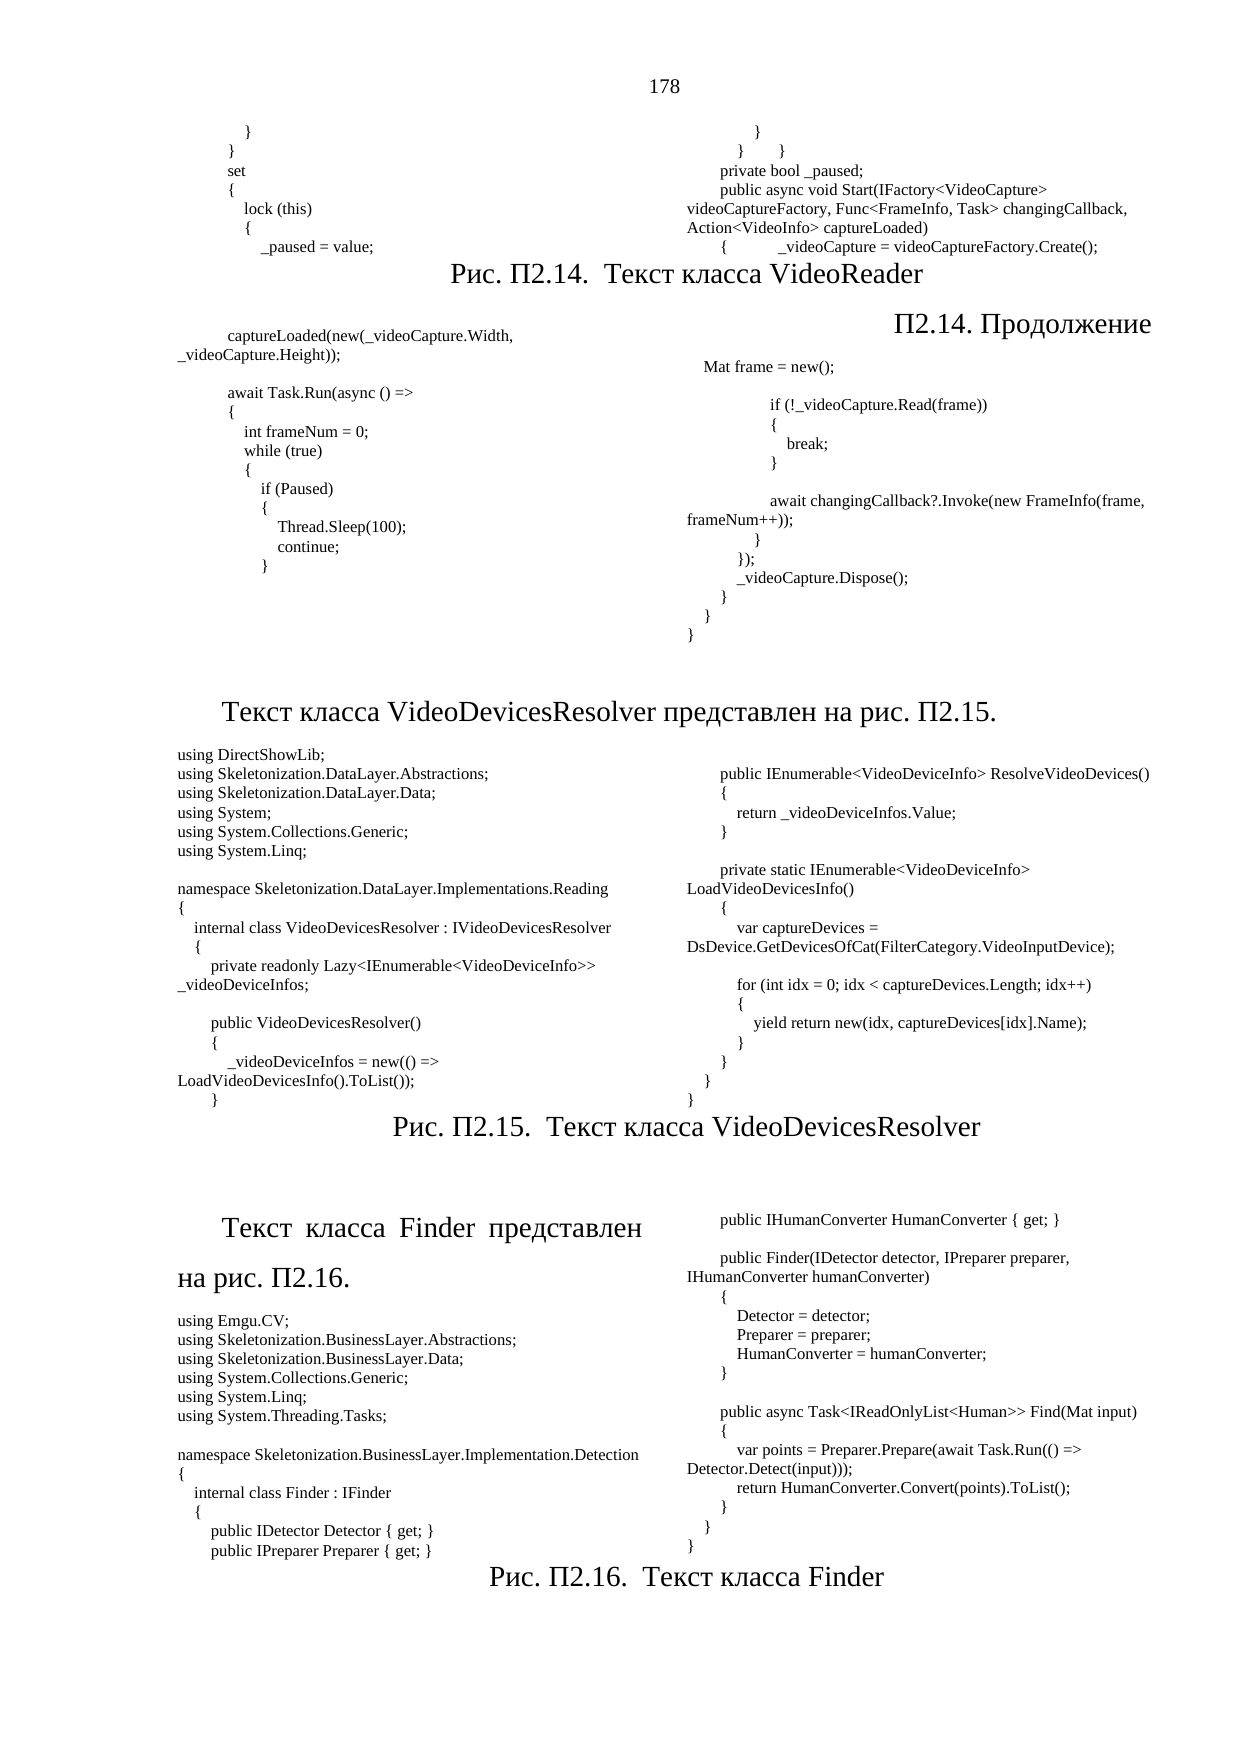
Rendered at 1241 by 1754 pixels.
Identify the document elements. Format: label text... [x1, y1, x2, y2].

text } [687, 587, 1152, 606]
text public IDetector Detector { get; } [177, 1521, 642, 1540]
text using System.Linq; [177, 1387, 642, 1406]
text using System.Collections.Generic; [177, 1368, 642, 1387]
text { [687, 1421, 1152, 1440]
text private readonly Lazy<IEnumerable<VideoDeviceInfo>> _videoDeviceInfos; [177, 956, 642, 994]
text { [687, 898, 1152, 917]
text var points = Preparer.Prepare(await Task.Run(() => Detector.Detect(input))); [687, 1440, 1152, 1478]
text if (!_videoCapture.Read(frame)) [687, 395, 1152, 414]
text using System; [177, 802, 642, 822]
text public IEnumerable<VideoDeviceInfo> ResolveVideoDevices() [687, 764, 1152, 783]
text _videoCapture.Dispose(); [687, 568, 1152, 587]
text { [177, 179, 642, 199]
text { [687, 1286, 1152, 1306]
text { [687, 783, 1152, 802]
text using Skeletonization.DataLayer.Data; [177, 783, 642, 802]
text lock (this) [177, 199, 642, 218]
text } [687, 1052, 1152, 1071]
text Thread.Sleep(100); [177, 517, 642, 536]
text { [177, 218, 642, 237]
text } } [687, 141, 1152, 160]
text Рис. П2.14. Текст класса VideoReader [177, 256, 1152, 290]
text { [177, 898, 642, 917]
text namespace Skeletonization.BusinessLayer.Implementation.Detection [177, 1444, 642, 1464]
text public IPreparer Preparer { get; } [177, 1540, 642, 1559]
text { [177, 1032, 642, 1052]
text }); [687, 548, 1152, 568]
text } [687, 1497, 1152, 1516]
text private bool _paused; [687, 160, 1152, 179]
text { [177, 1502, 642, 1521]
text { [177, 402, 642, 421]
text Detector = detector; [687, 1306, 1152, 1325]
text } [687, 1536, 1152, 1555]
text { [177, 498, 642, 517]
text { [177, 460, 642, 479]
text } [687, 529, 1152, 548]
text } [687, 1090, 1152, 1109]
text } [687, 625, 1152, 644]
text } [687, 822, 1152, 841]
text public Finder(IDetector detector, IPreparer preparer, IHumanConverter humanConverter) [687, 1248, 1152, 1286]
text using System.Collections.Generic; [177, 822, 642, 841]
text return HumanConverter.Convert(points).ToList(); [687, 1478, 1152, 1497]
text } [177, 141, 642, 160]
text while (true) [177, 441, 642, 460]
text for (int idx = 0; idx < captureDevices.Length; idx++) [687, 975, 1152, 994]
text Preparer = preparer; [687, 1325, 1152, 1344]
text public async void Start(IFactory<VideoCapture> videoCaptureFactory, Func<FrameInfo, Task> changingCallback, Action<VideoInfo> captureLoaded) [687, 179, 1152, 237]
text } [177, 122, 642, 141]
text Текст класса Finder представлен на рис. П2.16. [177, 1210, 642, 1293]
text } [687, 1071, 1152, 1090]
text } [687, 1363, 1152, 1382]
text public IHumanConverter HumanConverter { get; } [687, 1210, 1152, 1229]
text int frameNum = 0; [177, 421, 642, 441]
text yield return new(idx, captureDevices[idx].Name); [687, 1013, 1152, 1032]
text Рис. П2.16. Текст класса Finder [177, 1559, 1152, 1593]
text } [687, 1032, 1152, 1052]
text _paused = value; [177, 237, 642, 256]
text } [687, 606, 1152, 625]
text public VideoDevicesResolver() [177, 1013, 642, 1032]
text using System.Threading.Tasks; [177, 1406, 642, 1425]
text continue; [177, 536, 642, 556]
text _videoDeviceInfos = new(() => LoadVideoDevicesInfo().ToList()); [177, 1052, 642, 1090]
text Текст класса VideoDevicesResolver представлен на рис. П2.15. [177, 694, 1152, 728]
text var captureDevices = DsDevice.GetDevicesOfCat(FilterCategory.VideoInputDevice); [687, 917, 1152, 956]
text break; [687, 433, 1152, 453]
text using Skeletonization.BusinessLayer.Abstractions; [177, 1329, 642, 1349]
text HumanConverter = humanConverter; [687, 1344, 1152, 1363]
text public async Task<IReadOnlyList<Human>> Find(Mat input) [687, 1401, 1152, 1421]
text using Skeletonization.BusinessLayer.Data; [177, 1349, 642, 1368]
text П2.14. Продолжение [687, 306, 1152, 340]
text Mat frame = new(); [687, 357, 1152, 376]
text } [687, 453, 1152, 472]
text { _videoCapture = videoCaptureFactory.Create(); [687, 237, 1152, 256]
text } [687, 122, 1152, 141]
text private static IEnumerable<VideoDeviceInfo> LoadVideoDevicesInfo() [687, 860, 1152, 898]
text if (Paused) [177, 479, 642, 498]
text Рис. П2.15. Текст класса VideoDevicesResolver [177, 1109, 1152, 1143]
text internal class Finder : IFinder [177, 1483, 642, 1502]
text using System.Linq; [177, 841, 642, 860]
text } [687, 1516, 1152, 1536]
text set [177, 160, 642, 179]
text { [687, 994, 1152, 1013]
text using DirectShowLib; [177, 745, 642, 764]
text { [687, 414, 1152, 433]
text using Skeletonization.DataLayer.Abstractions; [177, 764, 642, 783]
text } [177, 1090, 642, 1109]
text using Emgu.CV; [177, 1310, 642, 1329]
text await Task.Run(async () => [177, 383, 642, 402]
text } [177, 556, 642, 575]
text internal class VideoDevicesResolver : IVideoDevicesResolver [177, 917, 642, 937]
text captureLoaded(new(_videoCapture.Width, _videoCapture.Height)); [177, 326, 642, 364]
text { [177, 1464, 642, 1483]
text namespace Skeletonization.DataLayer.Implementations.Reading [177, 879, 642, 898]
text await changingCallback?.Invoke(new FrameInfo(frame, frameNum++)); [687, 491, 1152, 529]
text { [177, 937, 642, 956]
text return _videoDeviceInfos.Value; [687, 802, 1152, 822]
